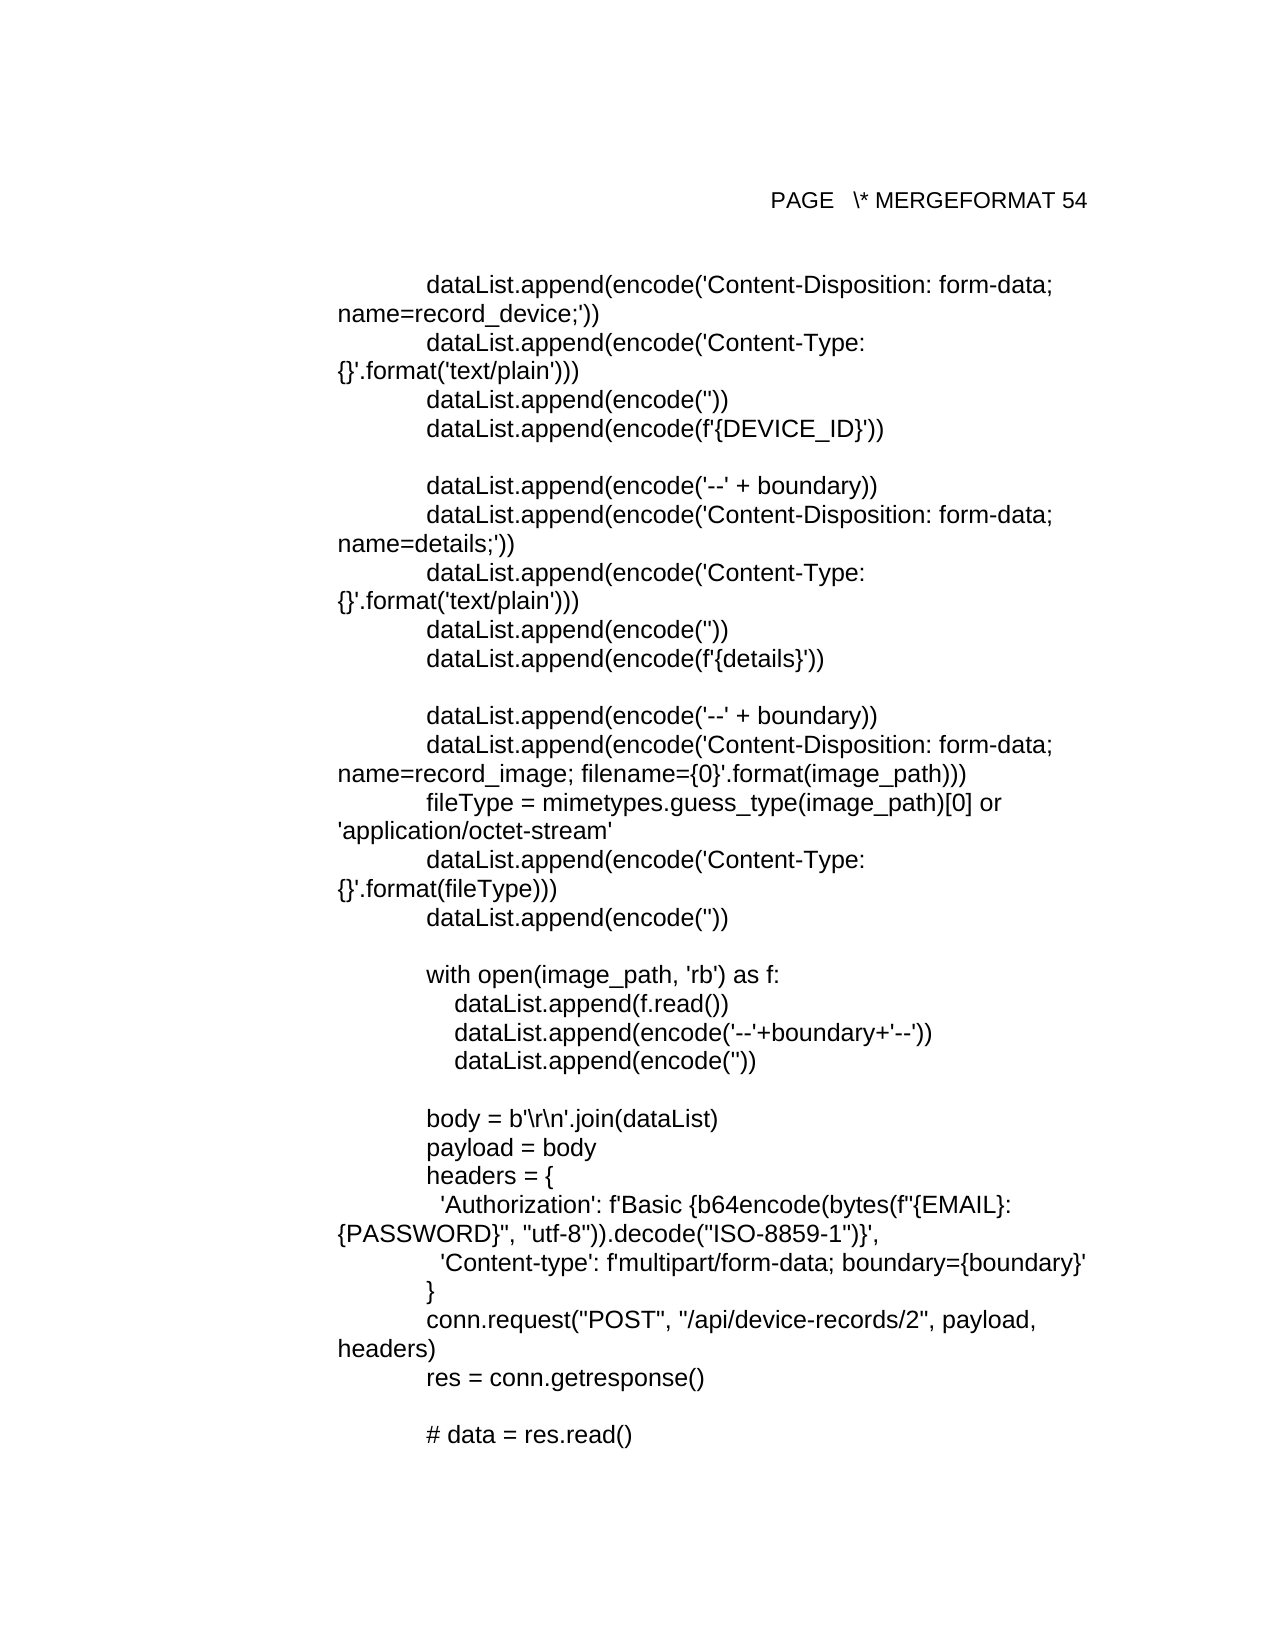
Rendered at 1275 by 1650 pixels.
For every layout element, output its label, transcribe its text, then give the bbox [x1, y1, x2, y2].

text dataList.append(encode('')) [337, 1046, 1087, 1075]
text dataList.append(encode('')) [337, 385, 1087, 414]
text dataList.append(encode('Content-Disposition: form-data; name=record_image; filename={0}'.format(image_path))) [337, 730, 1087, 787]
text dataList.append(encode('--' + boundary)) [337, 471, 1087, 500]
text dataList.append(f.read()) [337, 989, 1087, 1017]
text dataList.append(encode('Content-Type: {}'.format('text/plain'))) [337, 557, 1087, 615]
text 'Content-type': f'multipart/form-data; boundary={boundary}' [337, 1247, 1087, 1276]
text with open(image_path, 'rb') as f: [337, 960, 1087, 989]
text dataList.append(encode('')) [337, 902, 1087, 931]
text dataList.append(encode('Content-Type: {}'.format(fileType))) [337, 845, 1087, 902]
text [337, 327, 1087, 385]
text payload = body [337, 1132, 1087, 1161]
text res = conn.getresponse() [337, 1362, 1087, 1391]
text 'Authorization': f'Basic {b64encode(bytes(f"{EMAIL}:{PASSWORD}", "utf-8")).decode("ISO-8859-1")}', [337, 1190, 1087, 1247]
text dataList.append(encode('Content-Disposition: form-data; name=record_device;')) [337, 270, 1087, 327]
text dataList.append(encode('Content-Disposition: form-data; name=details;')) [337, 500, 1087, 557]
text dataList.append(encode(f'{DEVICE_ID}')) [337, 414, 1087, 442]
text conn.request("POST", "/api/device-records/2", payload, headers) [337, 1305, 1087, 1362]
text dataList.append(encode('--' + boundary)) [337, 701, 1087, 730]
text body = b'\r\n'.join(dataList) [337, 1104, 1087, 1132]
text dataList.append(encode('--'+boundary+'--')) [337, 1017, 1087, 1046]
text dataList.append(encode('')) [337, 615, 1087, 644]
text } [337, 1276, 1087, 1305]
text # data = res.read() [337, 1420, 1087, 1449]
text dataList.append(encode(f'{details}')) [337, 644, 1087, 672]
text fileType = mimetypes.guess_type(image_path)[0] or 'application/octet-stream' [337, 787, 1087, 845]
text headers = { [337, 1161, 1087, 1190]
